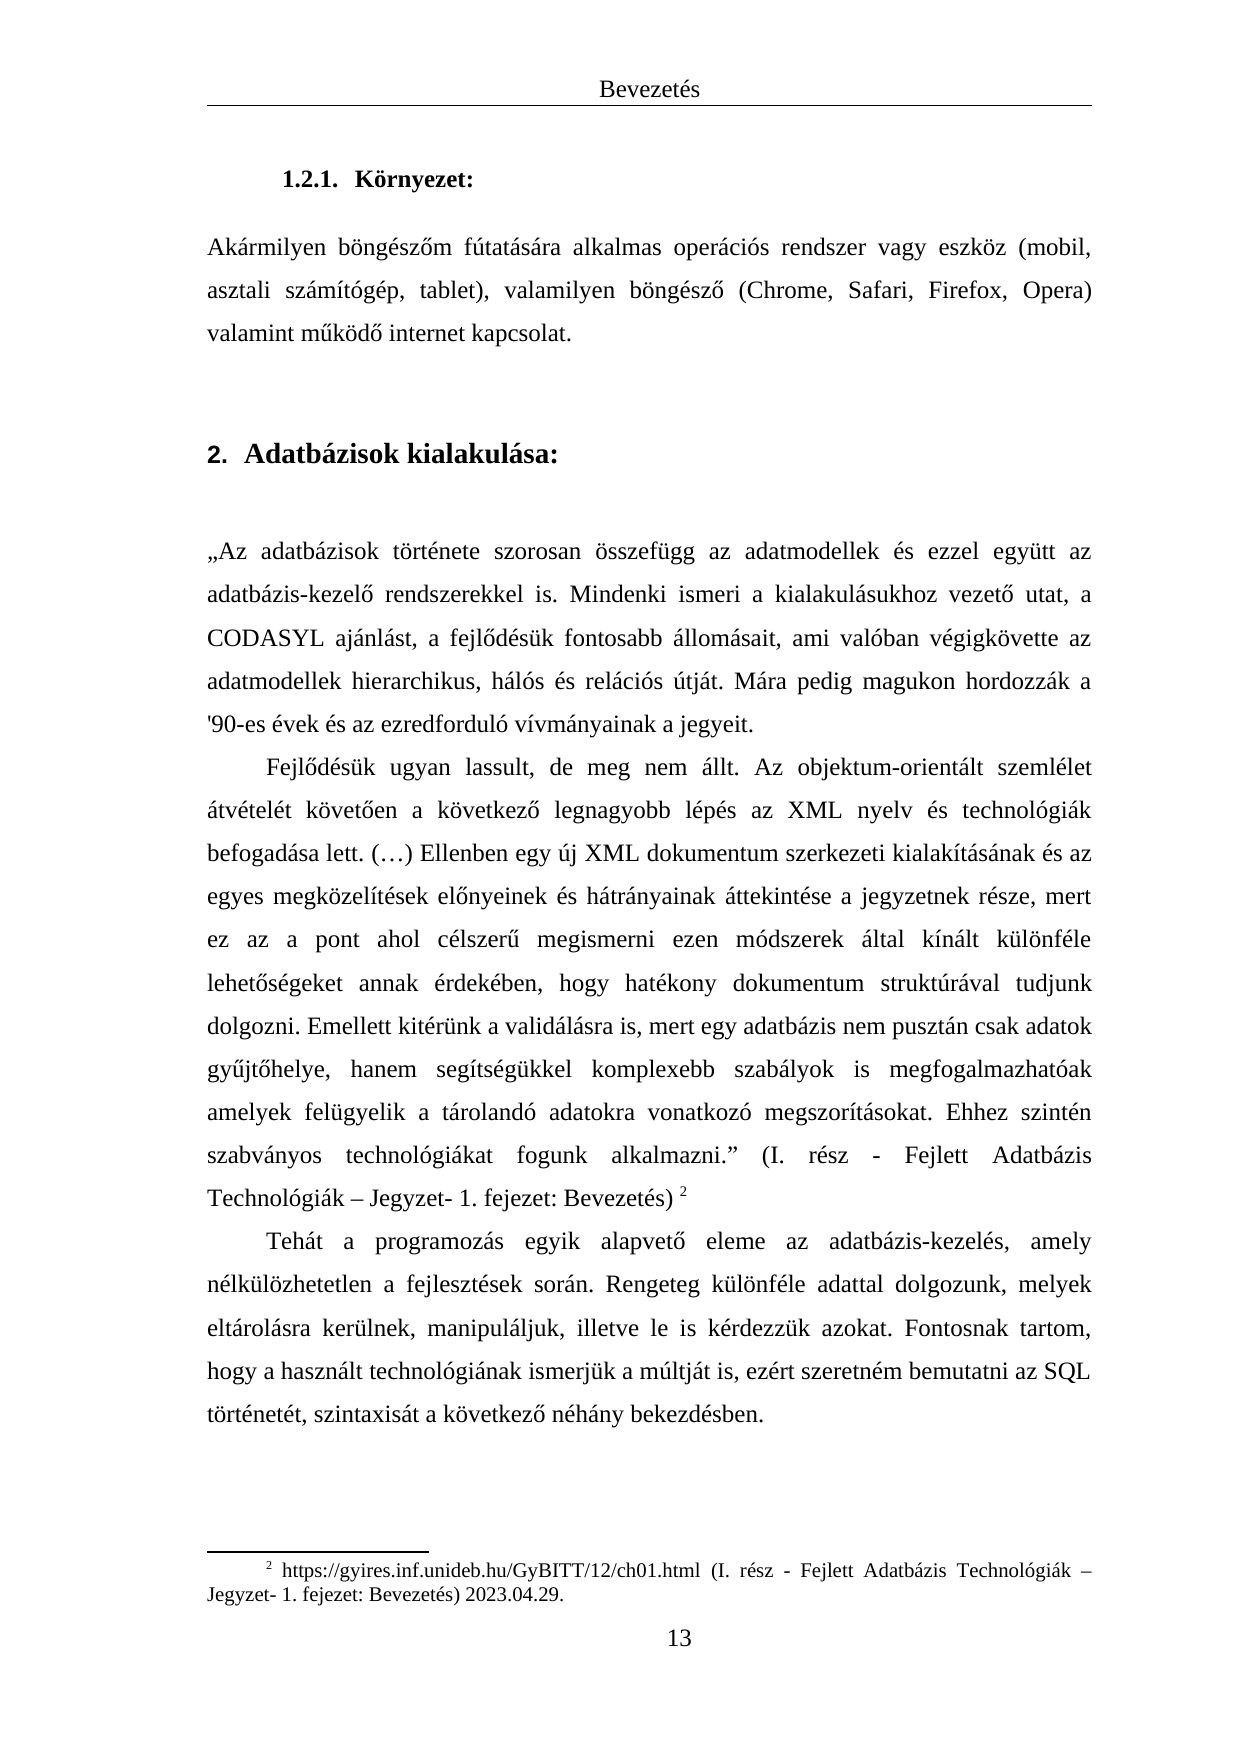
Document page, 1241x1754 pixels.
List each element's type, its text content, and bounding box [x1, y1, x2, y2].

text „Az adatbázisok története szorosan összefügg az adatmodellek és ezzel együtt az adatbázis-kezelő rendszerekkel is. Mindenki ismeri a kialakulásukhoz vezető utat, a CODASYL ajánlást, a fejlődésük fontosabb állomásait, ami valóban végigkövette az adatmodellek hierarchikus, hálós és relációs útját. Mára pedig magukon hordozzák a '90-es évek és az ezredforduló vívmányainak a jegyeit. [207, 536, 1092, 738]
text Akármilyen böngészőm fútatására alkalmas operációs rendszer vagy eszköz (mobil, asztali számítógép, tablet), valamilyen böngésző (Chrome, Safari, Firefox, Opera) valamint működő internet kapcsolat. [207, 232, 1092, 347]
subtitle Adatbázisok kialakulása: [207, 436, 1092, 470]
text Tehát a programozás egyik alapvető eleme az adatbázis-kezelés, amely nélkülözhetetlen a fejlesztések során. Rengeteg különféle adattal dolgozunk, melyek eltárolásra kerülnek, manipuláljuk, illetve le is kérdezzük azokat. Fontosnak tartom, hogy a használt technológiának ismerjük a múltját is, ezért szeretném bemutatni az SQL történetét, szintaxisát a következő néhány bekezdésben. [207, 1226, 1092, 1428]
subtitle Környezet: [282, 164, 1092, 192]
text Fejlődésük ugyan lassult, de meg nem állt. Az objektum-orientált szemlélet átvételét követően a következő legnagyobb lépés az XML nyelv és technológiák befogadása lett. (…) Ellenben egy új XML dokumentum szerkezeti kialakításának és az egyes megközelítések előnyeinek és hátrányainak áttekintése a jegyzetnek része, mert ez az a pont ahol célszerű megismerni ezen módszerek által kínált különféle lehetőségeket annak érdekében, hogy hatékony dokumentum struktúrával tudjunk dolgozni. Emellett kitérünk a validálásra is, mert egy adatbázis nem pusztán csak adatok gyűjtőhelye, hanem segítségükkel komplexebb szabályok is megfogalmazhatóak amelyek felügyelik a tárolandó adatokra vonatkozó megszorításokat. Ehhez szintén szabványos technológiákat fogunk alkalmazni.” (I. rész - Fejlett Adatbázis Technológiák – Jegyzet- 1. fejezet: Bevezetés) [207, 752, 1092, 1212]
